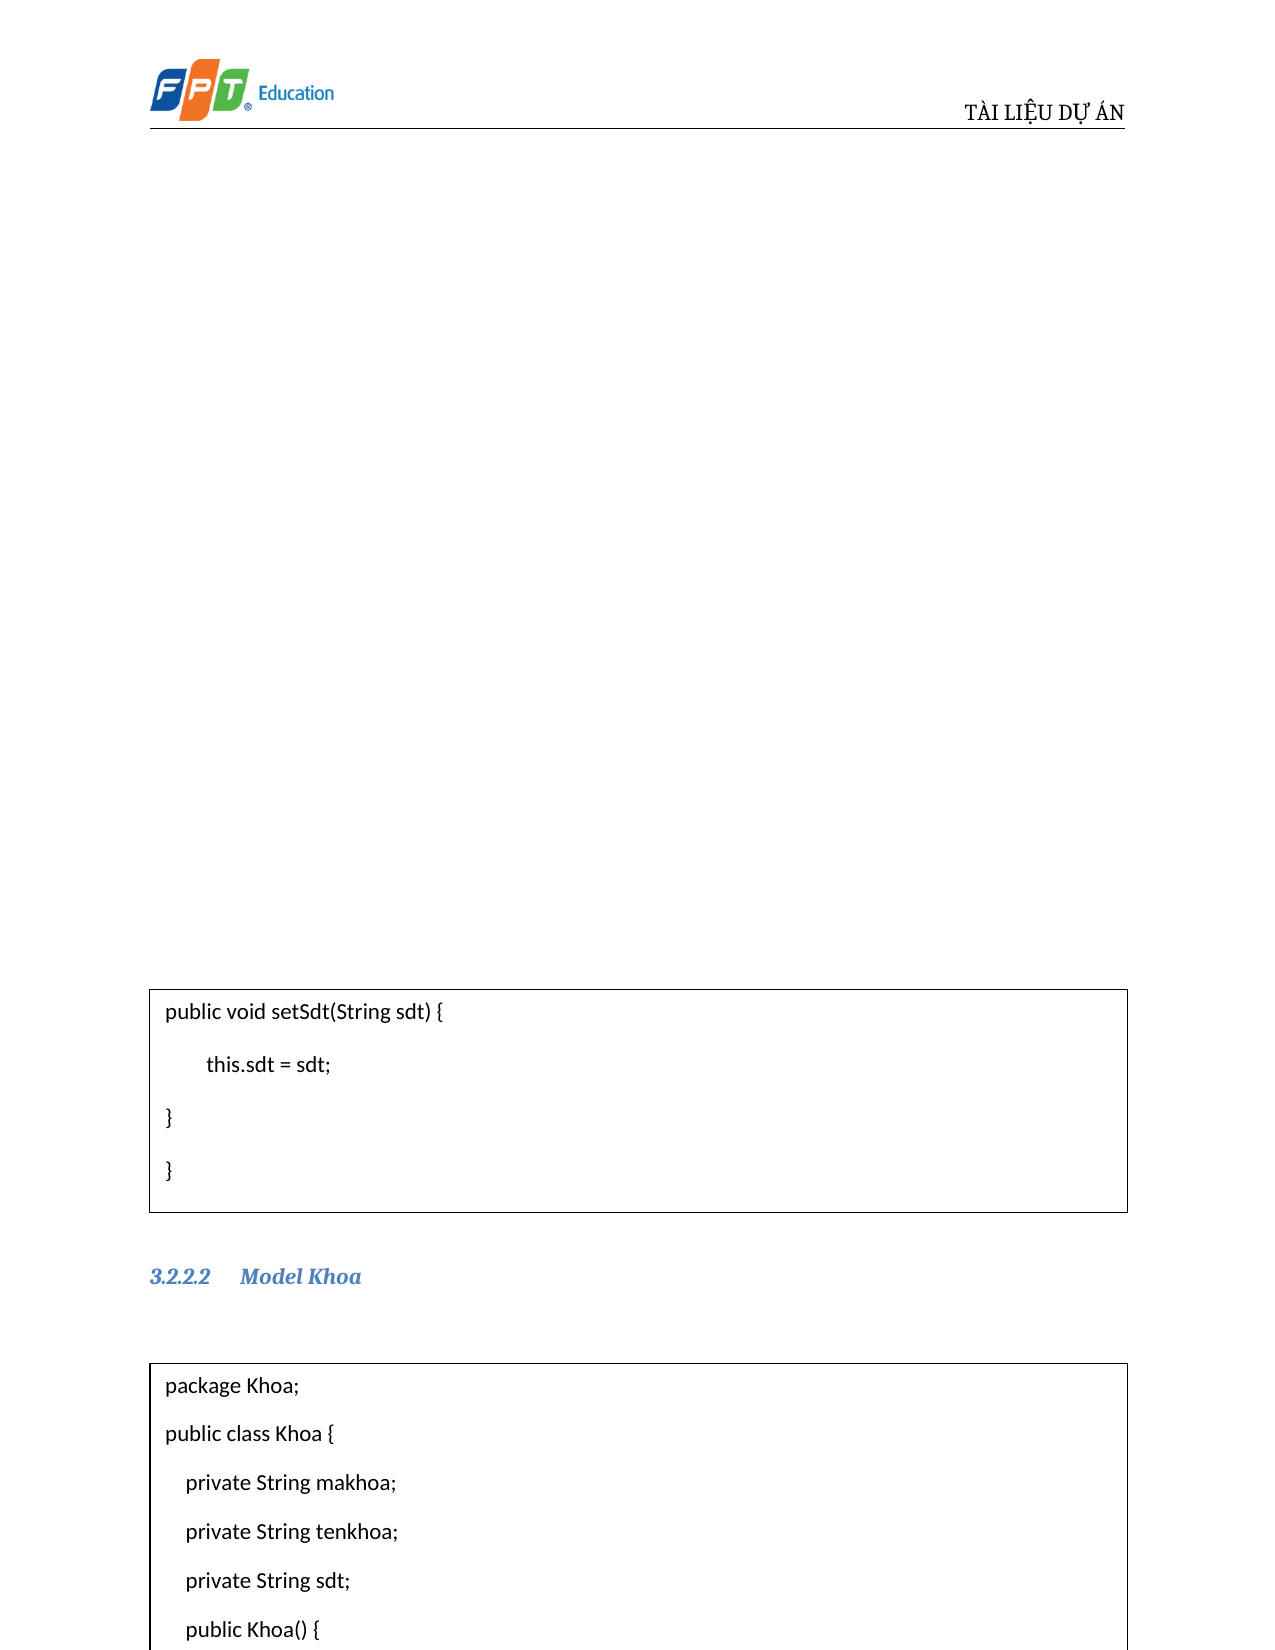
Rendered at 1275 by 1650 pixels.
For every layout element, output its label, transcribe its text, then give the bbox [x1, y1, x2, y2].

subtitle Model Khoa [150, 1263, 1125, 1290]
picture [150, 59, 336, 121]
